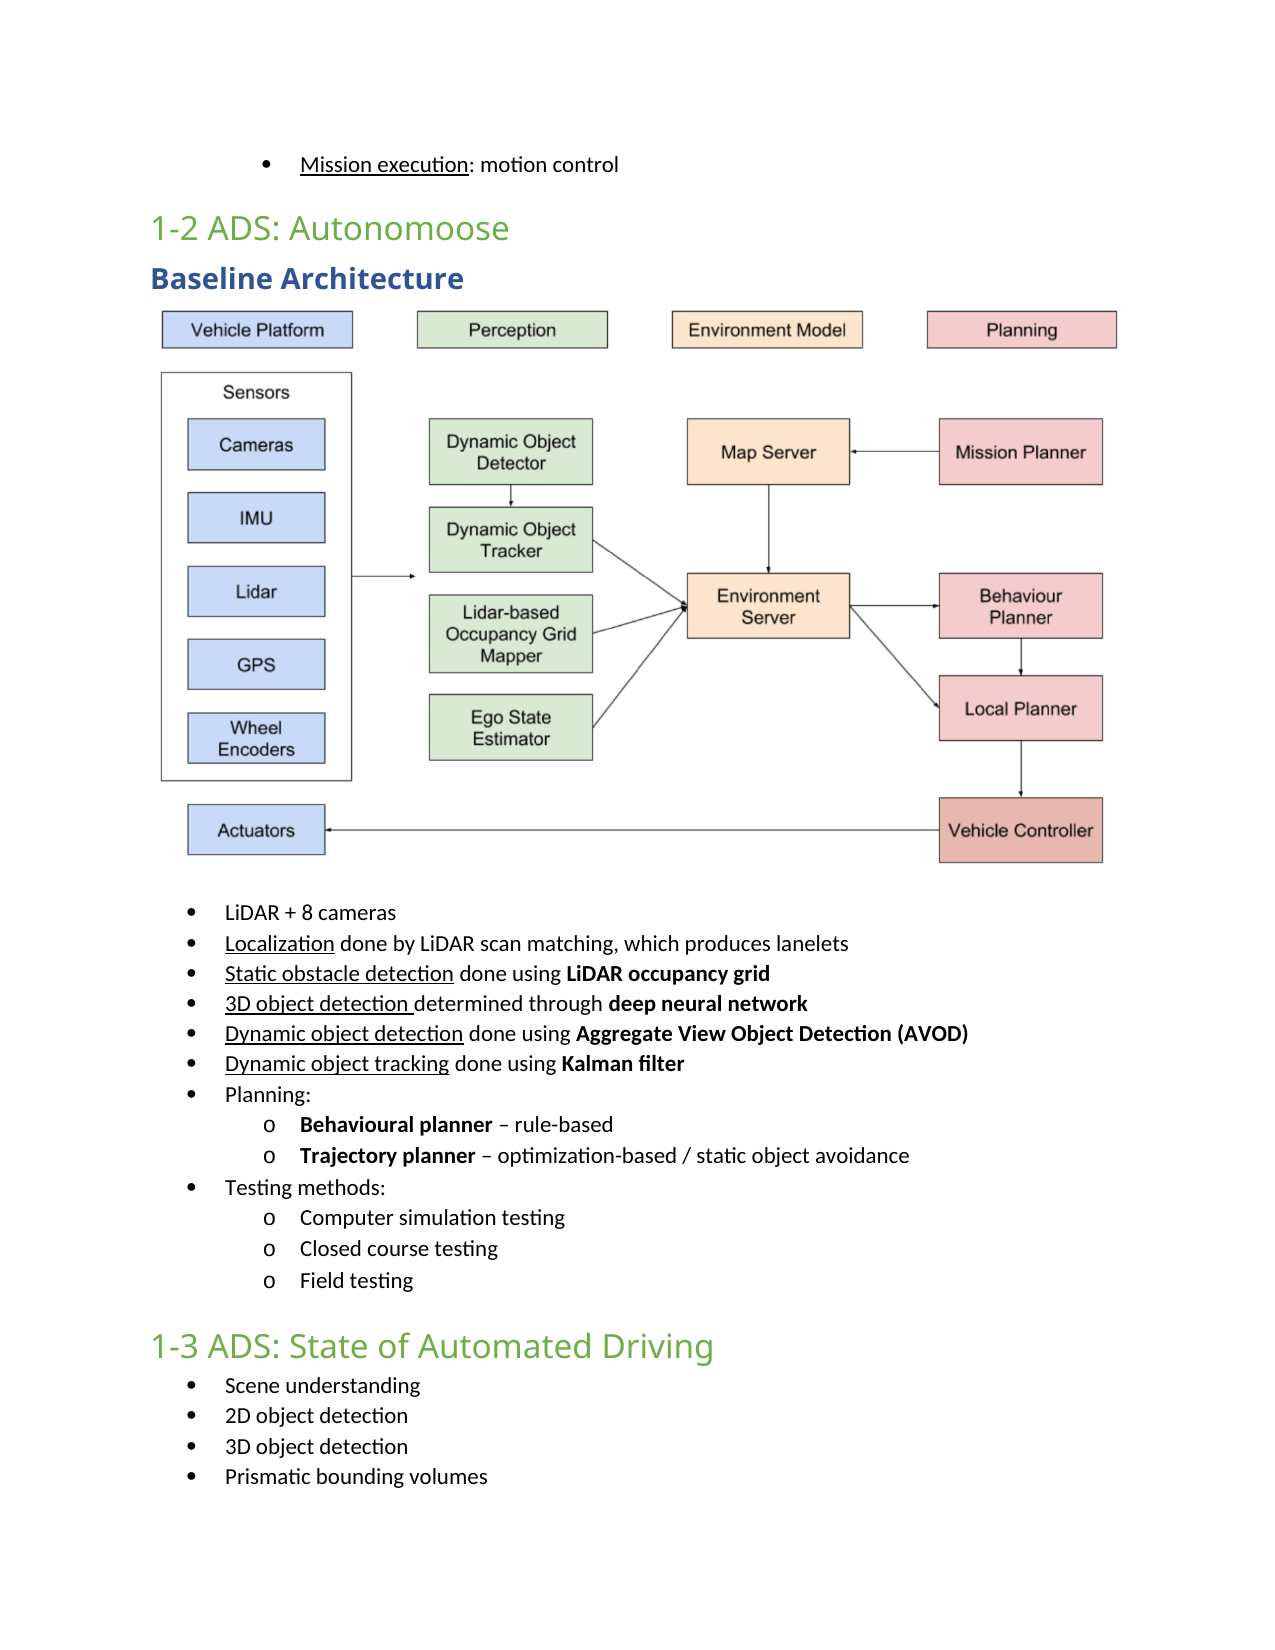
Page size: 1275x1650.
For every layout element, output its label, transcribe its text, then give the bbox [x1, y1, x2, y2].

list Mission execution: motion control [262, 150, 1125, 178]
subtitle 1-3 ADS: State of Automated Driving [150, 1322, 1125, 1368]
subtitle 1-2 ADS: Autonomoose [150, 205, 1125, 251]
list Computer simulation testing [262, 1203, 1125, 1232]
list Field testing [262, 1266, 1125, 1295]
list Dynamic object detection done using Aggregate View Object Detection (AVOD) [187, 1019, 1125, 1047]
list Prismatic bounding volumes [187, 1462, 1125, 1490]
list LiDAR + 8 cameras [187, 898, 1125, 927]
list Scene understanding [187, 1371, 1125, 1399]
list Planning: [187, 1080, 1125, 1108]
list 2D object detection [187, 1402, 1125, 1430]
subtitle Baseline Architecture [150, 258, 1125, 298]
list 3D object detection [187, 1432, 1125, 1460]
list Dynamic object tracking done using Kalman filter [187, 1049, 1125, 1078]
list 3D object detection determined through deep neural network [187, 989, 1125, 1017]
list Behavioural planner – rule-based [262, 1110, 1125, 1139]
list Trajectory planner – optimization-based / static object avoidance [262, 1141, 1125, 1171]
picture [150, 301, 1125, 880]
list Localization done by LiDAR scan matching, which produces lanelets [187, 929, 1125, 957]
list Static obstacle detection done using LiDAR occupancy grid [187, 959, 1125, 987]
list Testing methods: [187, 1173, 1125, 1201]
list Closed course testing [262, 1234, 1125, 1264]
